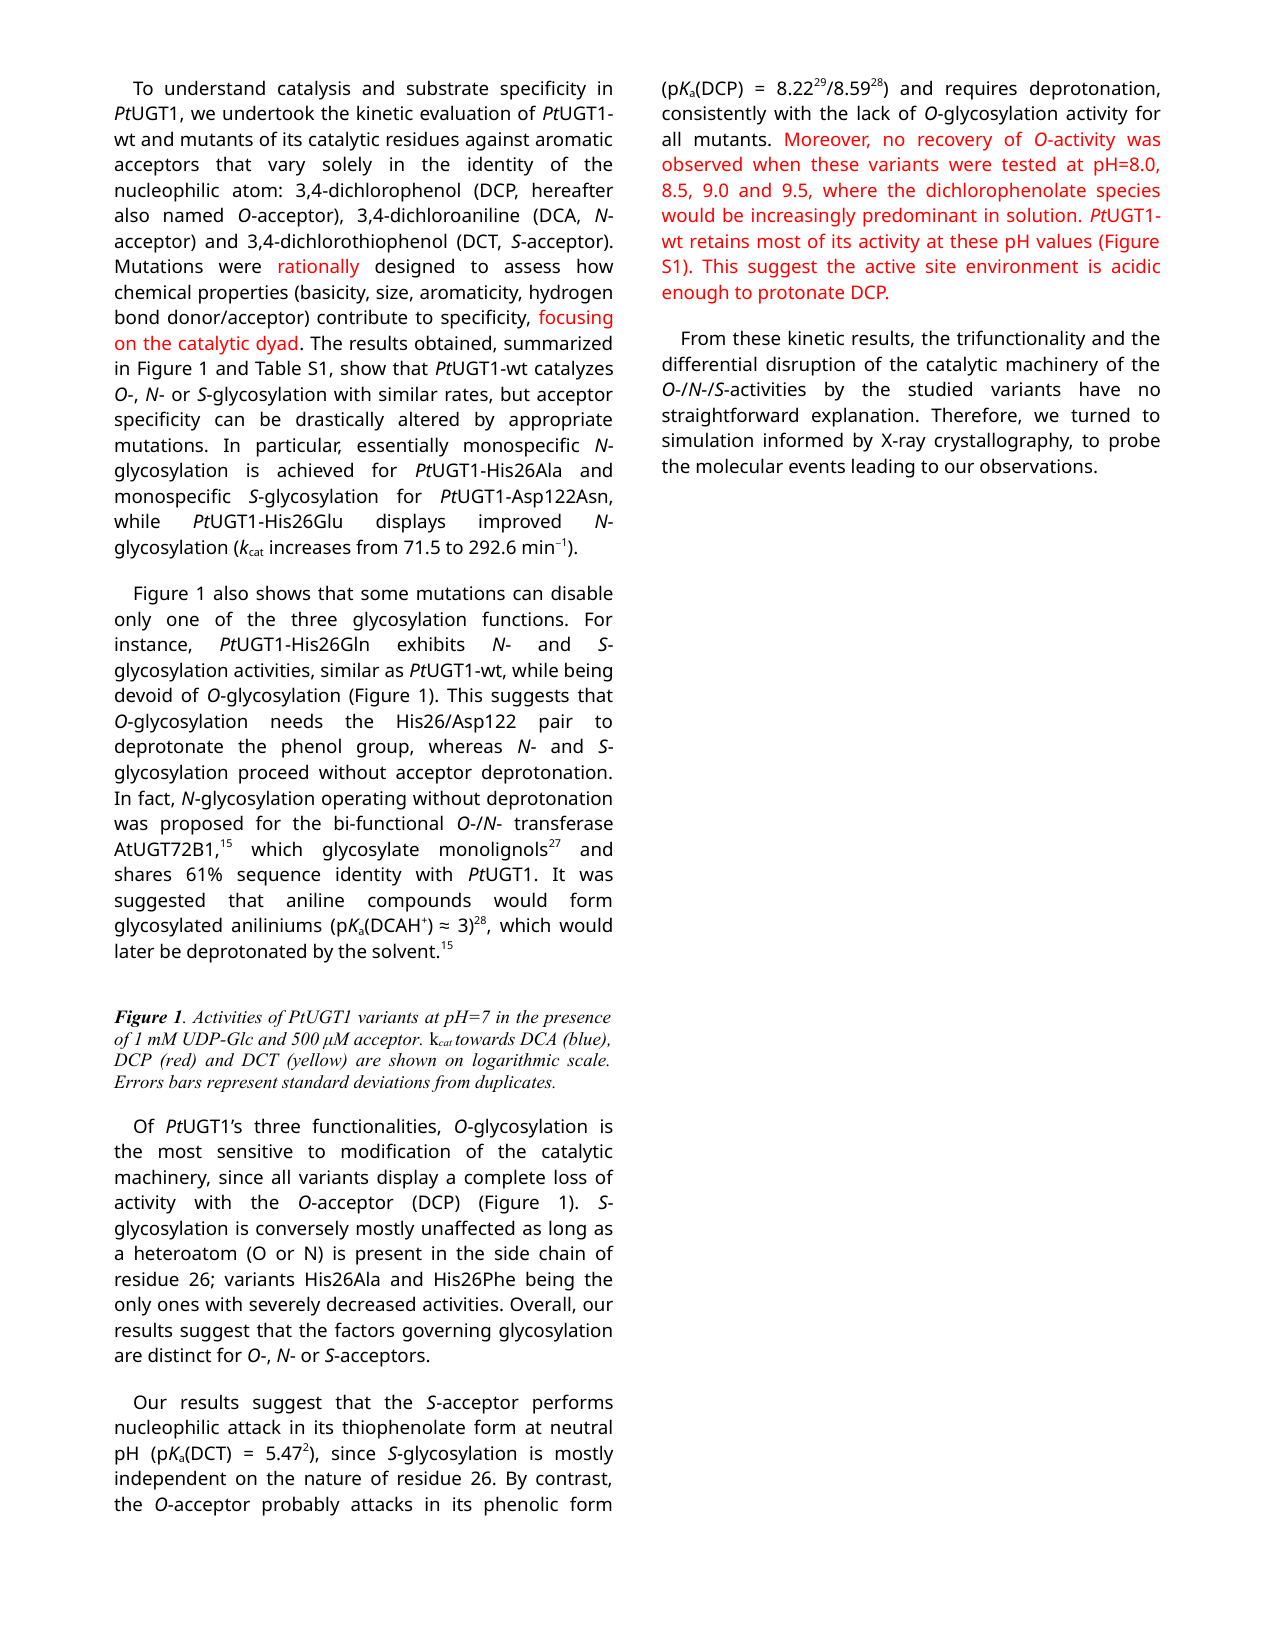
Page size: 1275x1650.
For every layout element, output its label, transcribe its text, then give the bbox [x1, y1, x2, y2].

text From these kinetic results, the trifunctionality and the differential disruption of the catalytic machinery of the O-/N-/S-activities by the studied variants have no straightforward explanation. Therefore, we turned to simulation informed by X-ray crystallography, to probe the molecular events leading to our observations. [661, 326, 1161, 479]
text Figure 1 also shows that some mutations can disable only one of the three glycosylation functions. For instance, PtUGT1-His26Gln exhibits N- and S-glycosylation activities, similar as PtUGT1-wt, while being devoid of O-glycosylation (Figure 1). This suggests that O-glycosylation needs the His26/Asp122 pair to deprotonate the phenol group, whereas N- and S-glycosylation proceed without acceptor deprotonation. In fact, N-glycosylation operating without deprotonation was proposed for the bi-functional O-/N- transferase AtUGT72B1,15 which glycosylate monolignols27 and shares 61% sequence identity with PtUGT1. It was suggested that aniline compounds would form glycosylated aniliniums (pKa(DCAH+) ≈ 3)28, which would later be deprotonated by the solvent.15 [114, 581, 613, 963]
text To understand catalysis and substrate specificity in PtUGT1, we undertook the kinetic evaluation of PtUGT1-wt and mutants of its catalytic residues against aromatic acceptors that vary solely in the identity of the nucleophilic atom: 3,4-dichlorophenol (DCP, hereafter also named O-acceptor), 3,4-dichloroaniline (DCA, N-acceptor) and 3,4-dichlorothiophenol (DCT, S-acceptor). Mutations were rationally designed to assess how chemical properties (basicity, size, aromaticity, hydrogen bond donor/acceptor) contribute to specificity, focusing on the catalytic dyad. The results obtained, summarized in Figure 1 and Table S1, show that PtUGT1-wt catalyzes O-, N- or S-glycosylation with similar rates, but acceptor specificity can be drastically altered by appropriate mutations. In particular, essentially monospecific N-glycosylation is achieved for PtUGT1-His26Ala and monospecific S-glycosylation for PtUGT1-Asp122Asn, while PtUGT1-His26Glu displays improved N-glycosylation (kcat increases from 71.5 to 292.6 min−1). [114, 75, 613, 560]
text Our results suggest that the S-acceptor performs nucleophilic attack in its thiophenolate form at neutral pH (pKa(DCT) = 5.472), since S-glycosylation is mostly independent on the nature of residue 26. By contrast, the O-acceptor probably attacks in its phenolic form (pKa(DCP) = 8.2229/8.5928) and requires deprotonation, consistently with the lack of O-glycosylation activity for all mutants. Moreover, no recovery of O-activity was observed when these variants were tested at pH=8.0, 8.5, 9.0 and 9.5, where the dichlorophenolate species would be increasingly predominant in solution. PtUGT1-wt retains most of its activity at these pH values (Figure S1). This suggest the active site environment is acidic enough to protonate DCP. [114, 1389, 613, 1517]
text Our results suggest that the S-acceptor performs nucleophilic attack in its thiophenolate form at neutral pH (pKa(DCT) = 5.472), since S-glycosylation is mostly independent on the nature of residue 26. By contrast, the O-acceptor probably attacks in its phenolic form (pKa(DCP) = 8.2229/8.5928) and requires deprotonation, consistently with the lack of O-glycosylation activity for all mutants. Moreover, no recovery of O-activity was observed when these variants were tested at pH=8.0, 8.5, 9.0 and 9.5, where the dichlorophenolate species would be increasingly predominant in solution. PtUGT1-wt retains most of its activity at these pH values (Figure S1). This suggest the active site environment is acidic enough to protonate DCP. [661, 75, 1161, 305]
text Of PtUGT1’s three functionalities, O-glycosylation is the most sensitive to modification of the catalytic machinery, since all variants display a complete loss of activity with the O-acceptor (DCP) (Figure 1). S-glycosylation is conversely mostly unaffected as long as a heteroatom (O or N) is present in the side chain of residue 26; variants His26Ala and His26Phe being the only ones with severely decreased activities. Overall, our results suggest that the factors governing glycosylation are distinct for O-, N- or S-acceptors. [114, 1113, 613, 1368]
text Figure 1. Activities of PtUGT1 variants at pH=7 in the presence of 1 mM UDP-Glc and 500 μM acceptor. kcat towards DCA (blue), DCP (red) and DCT (yellow) are shown on logarithmic scale. Errors bars represent standard deviations from duplicates. [114, 1006, 613, 1092]
